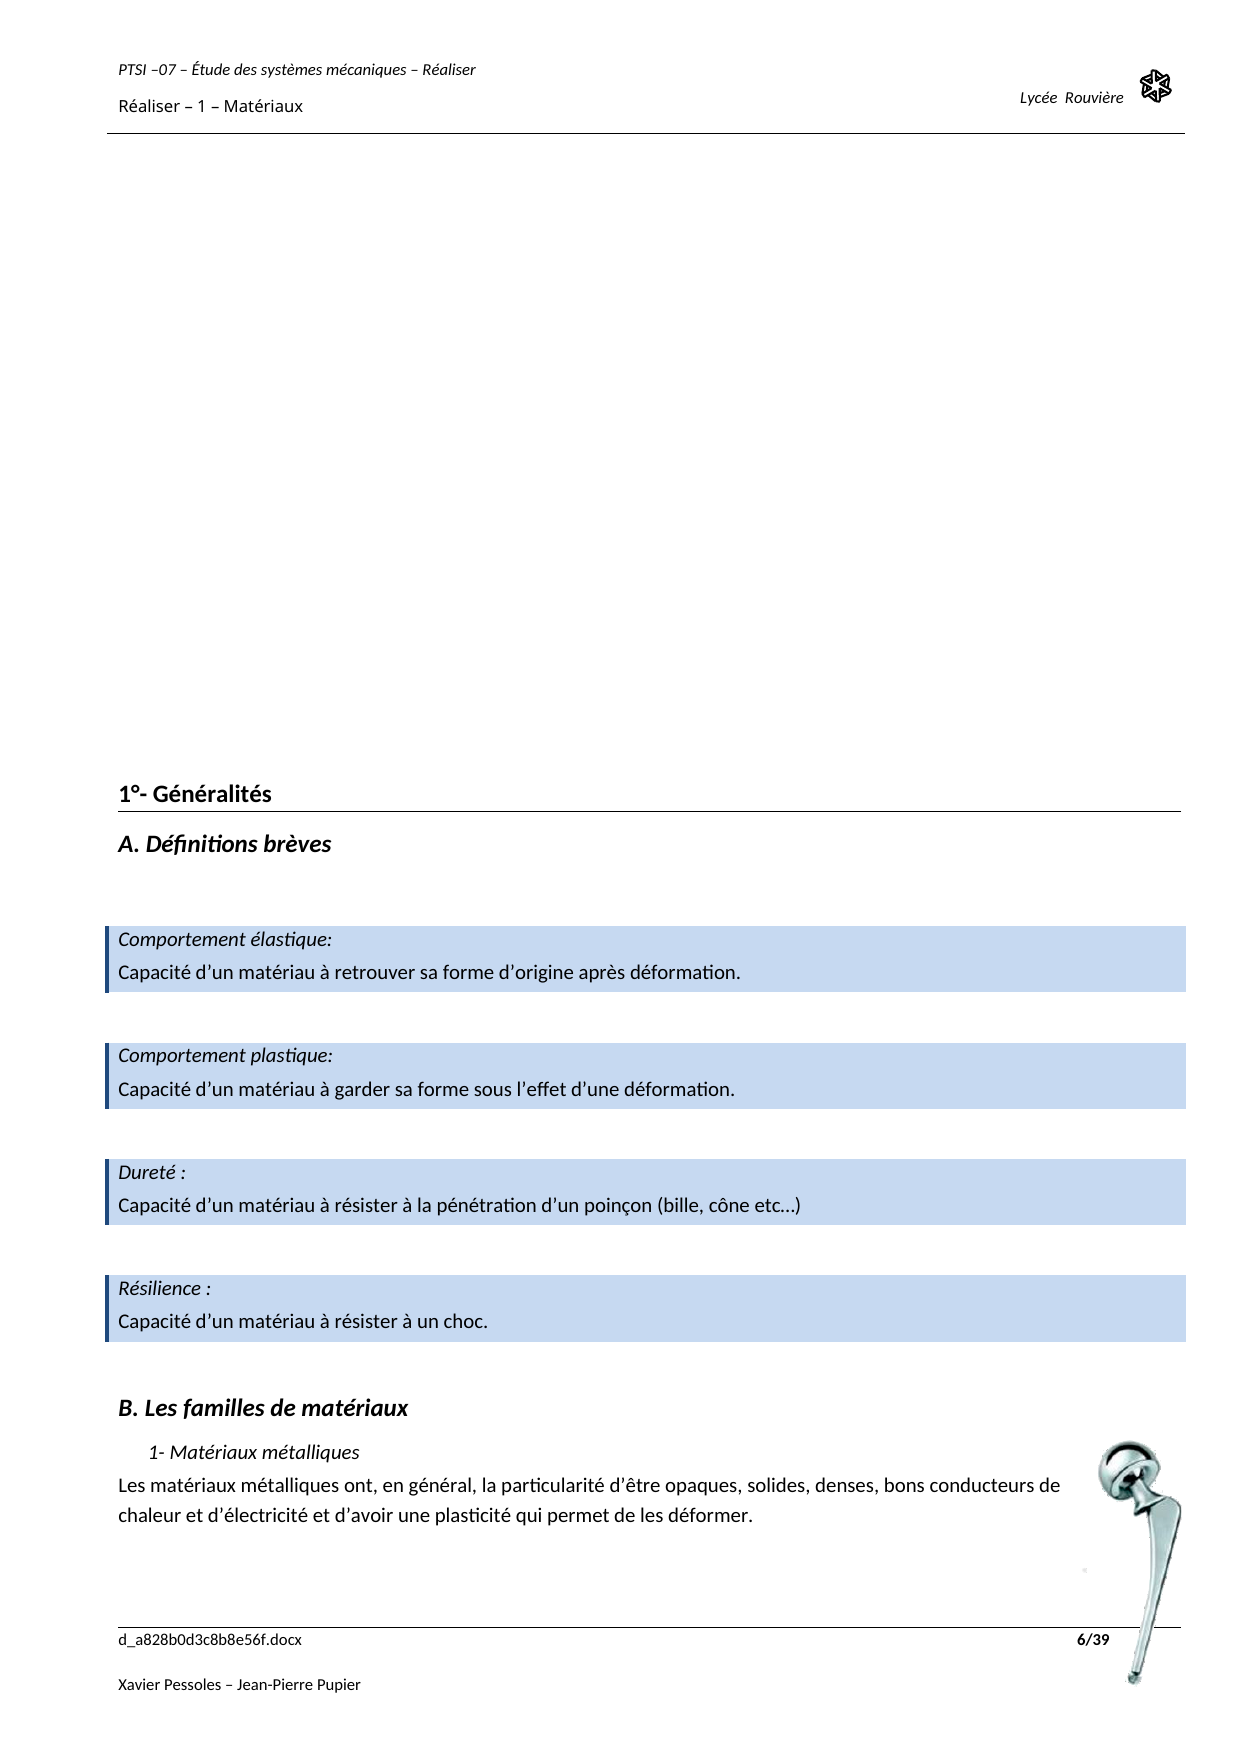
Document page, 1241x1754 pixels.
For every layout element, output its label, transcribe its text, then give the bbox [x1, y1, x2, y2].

subtitle Généralités [118, 778, 1181, 811]
table_header Comportement élastique: Capacité d’un matériau à retrouver sa forme d’origine après déformation. [109, 926, 1186, 992]
table_header Comportement plastique: Capacité d’un matériau à garder sa forme sous l’effet d’une déformation. [109, 1043, 1186, 1109]
text Les matériaux métalliques ont, en général, la particularité d’être opaques, solides, denses, bons conducteurs de chaleur et d’électricité et d’avoir une plasticité qui permet de les déformer. [118, 1473, 1081, 1527]
subtitle Matériaux métalliques [124, 1439, 1181, 1465]
table_header Dureté : Capacité d’un matériau à résister à la pénétration d’un poinçon (bille, cône etc…) [109, 1159, 1186, 1225]
picture [1081, 1440, 1182, 1687]
table_header Résilience : Capacité d’un matériau à résister à un choc. [109, 1275, 1186, 1342]
subtitle Définitions brèves [118, 828, 1181, 859]
subtitle Les familles de matériaux [118, 1392, 1181, 1422]
